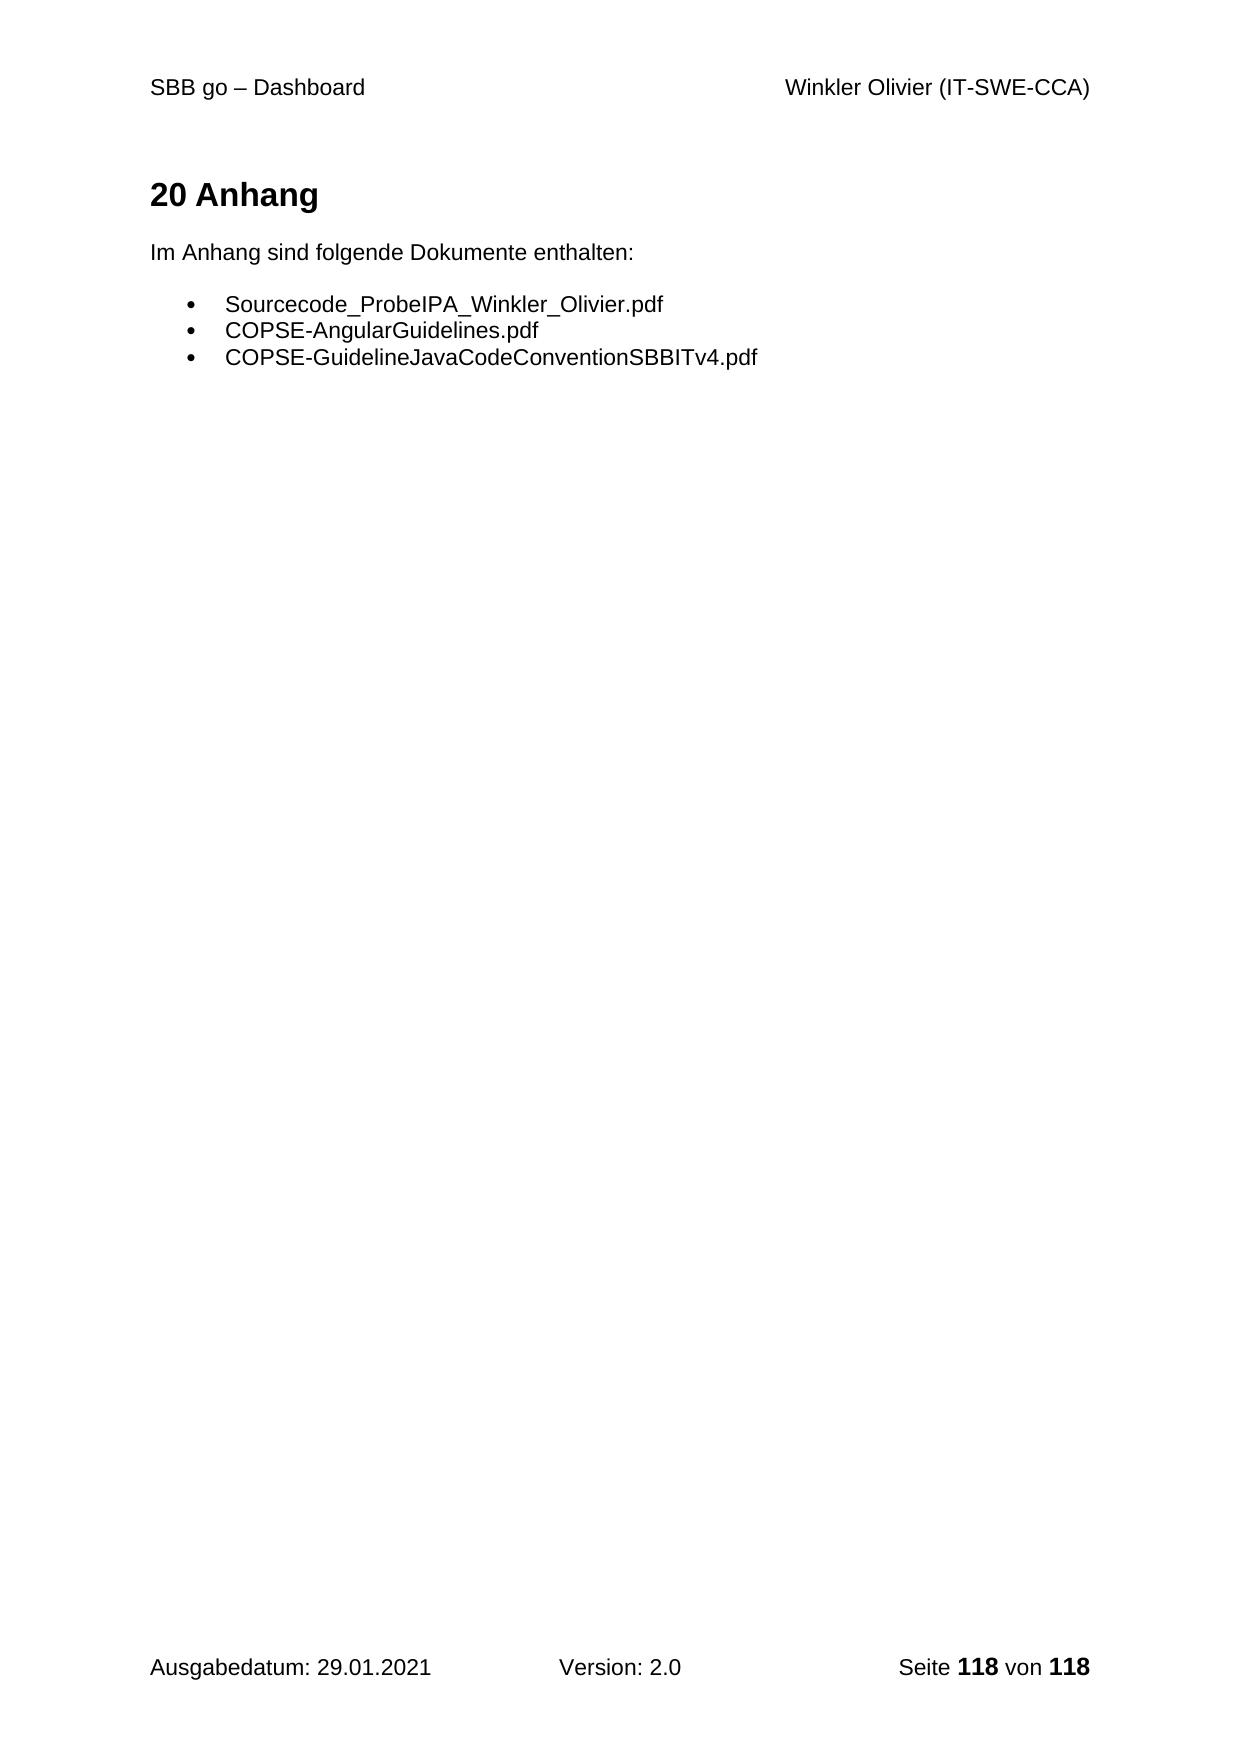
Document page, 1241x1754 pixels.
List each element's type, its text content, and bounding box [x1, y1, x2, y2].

text Im Anhang sind folgende Dokumente enthalten: [150, 238, 1090, 265]
list Sourcecode_ProbeIPA_Winkler_Olivier.pdf [187, 291, 1090, 317]
list COPSE-AngularGuidelines.pdf [187, 317, 1090, 344]
list COPSE-GuidelineJavaCodeConventionSBBITv4.pdf [187, 344, 1090, 370]
subtitle Anhang [150, 175, 1090, 213]
